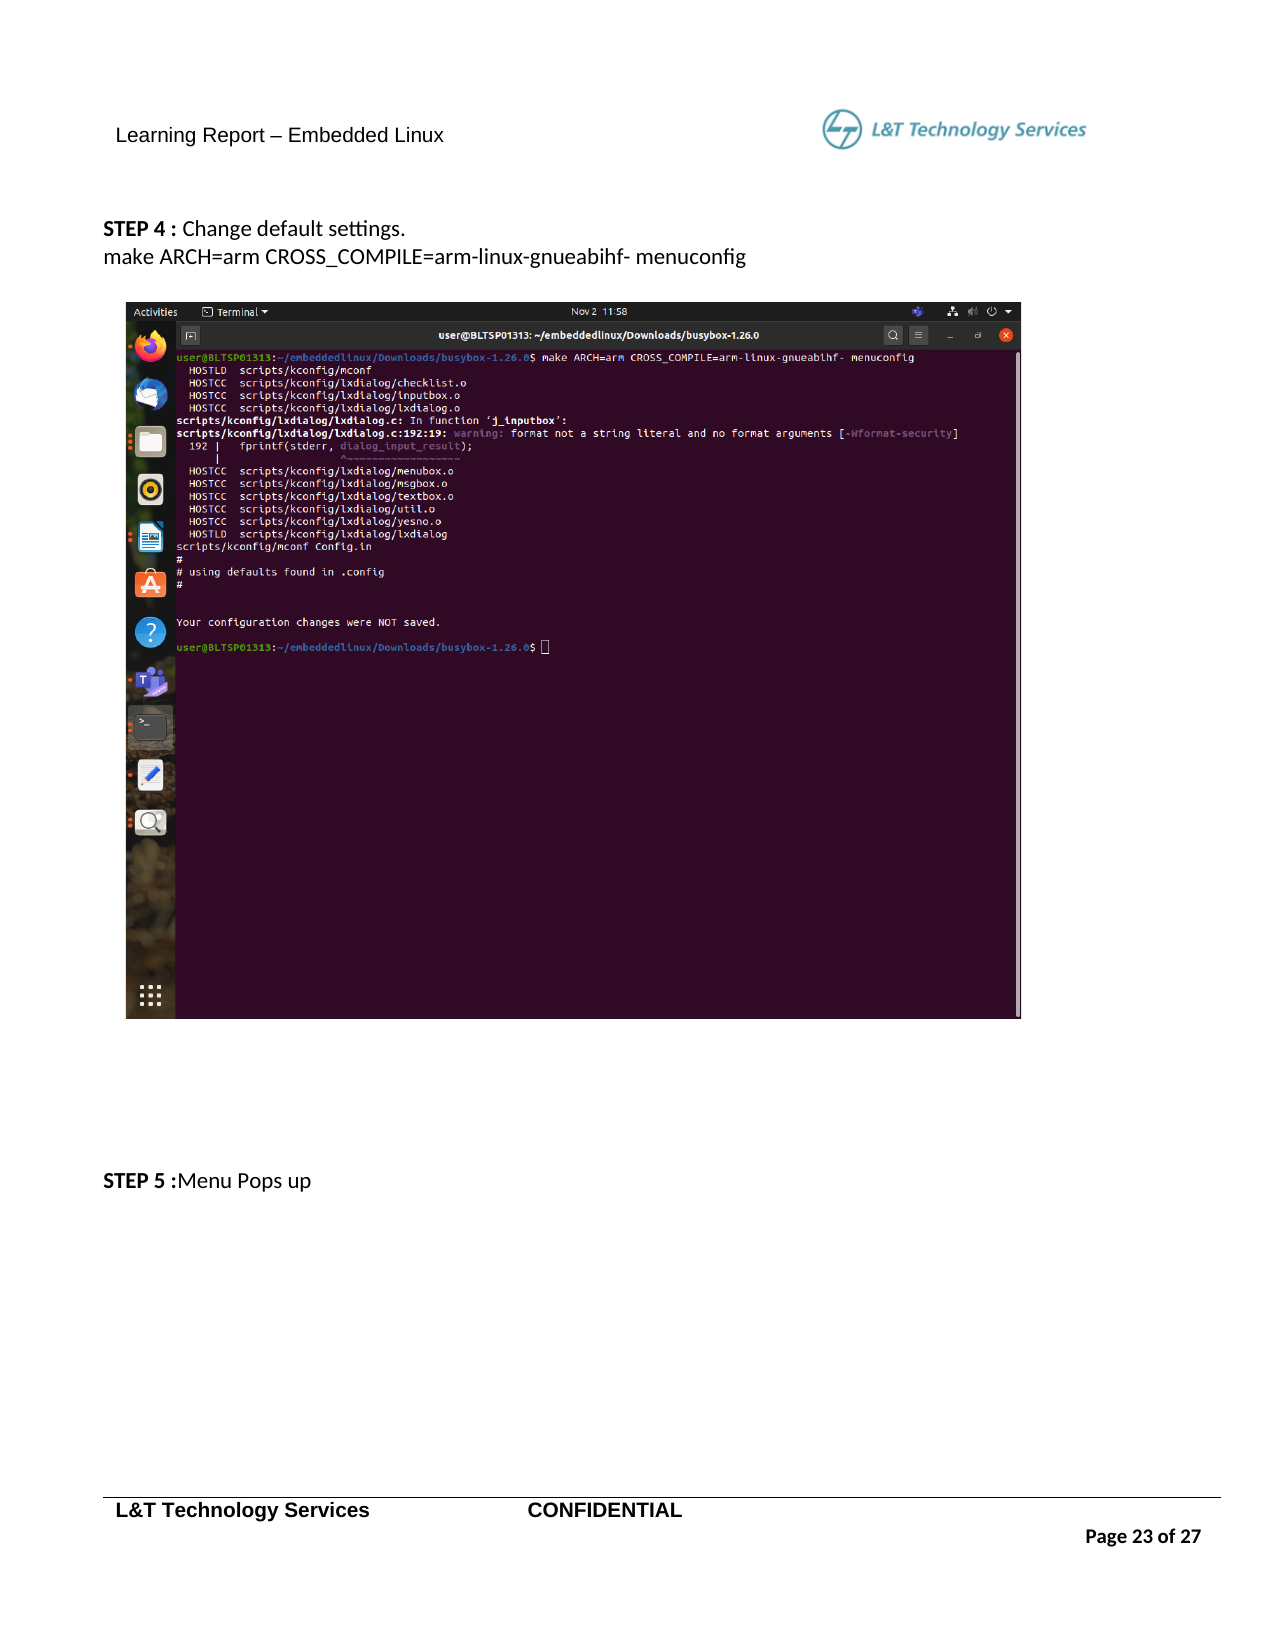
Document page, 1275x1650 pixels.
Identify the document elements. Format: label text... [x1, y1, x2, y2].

text make ARCH=arm CROSS_COMPILE=arm-linux-gnueabihf- menuconfig [103, 242, 1162, 270]
picture [125, 302, 1022, 1019]
text STEP 5 :Menu Pops up [103, 1166, 1162, 1194]
text STEP 4 : Change default settings. [103, 214, 1162, 242]
picture [820, 98, 1088, 162]
